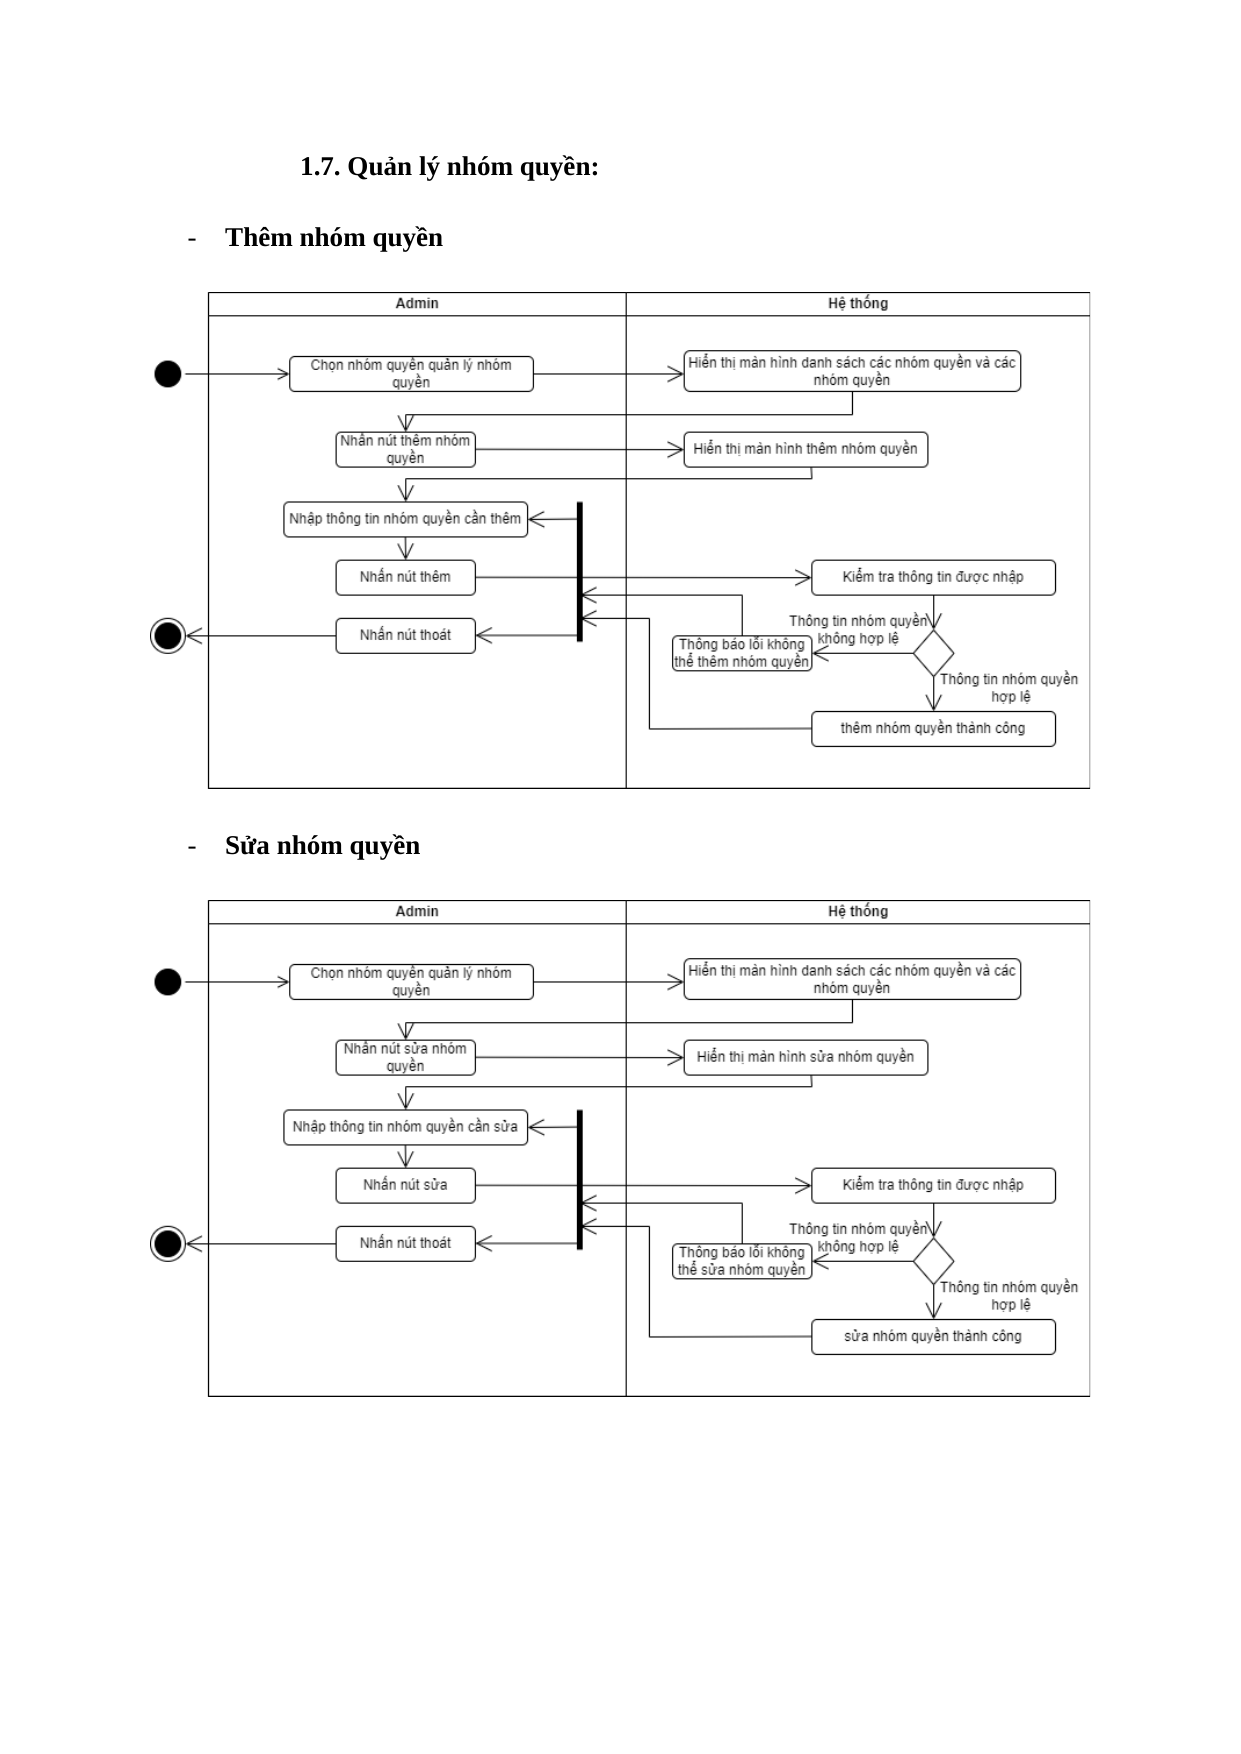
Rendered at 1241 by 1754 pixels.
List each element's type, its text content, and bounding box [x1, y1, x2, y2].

list Sửa nhóm quyền [187, 829, 1090, 860]
list Thêm nhóm quyền [187, 221, 1090, 253]
subtitle 1.7. Quản lý nhóm quyền: [225, 150, 1090, 181]
picture [150, 292, 1091, 789]
picture [150, 900, 1091, 1397]
